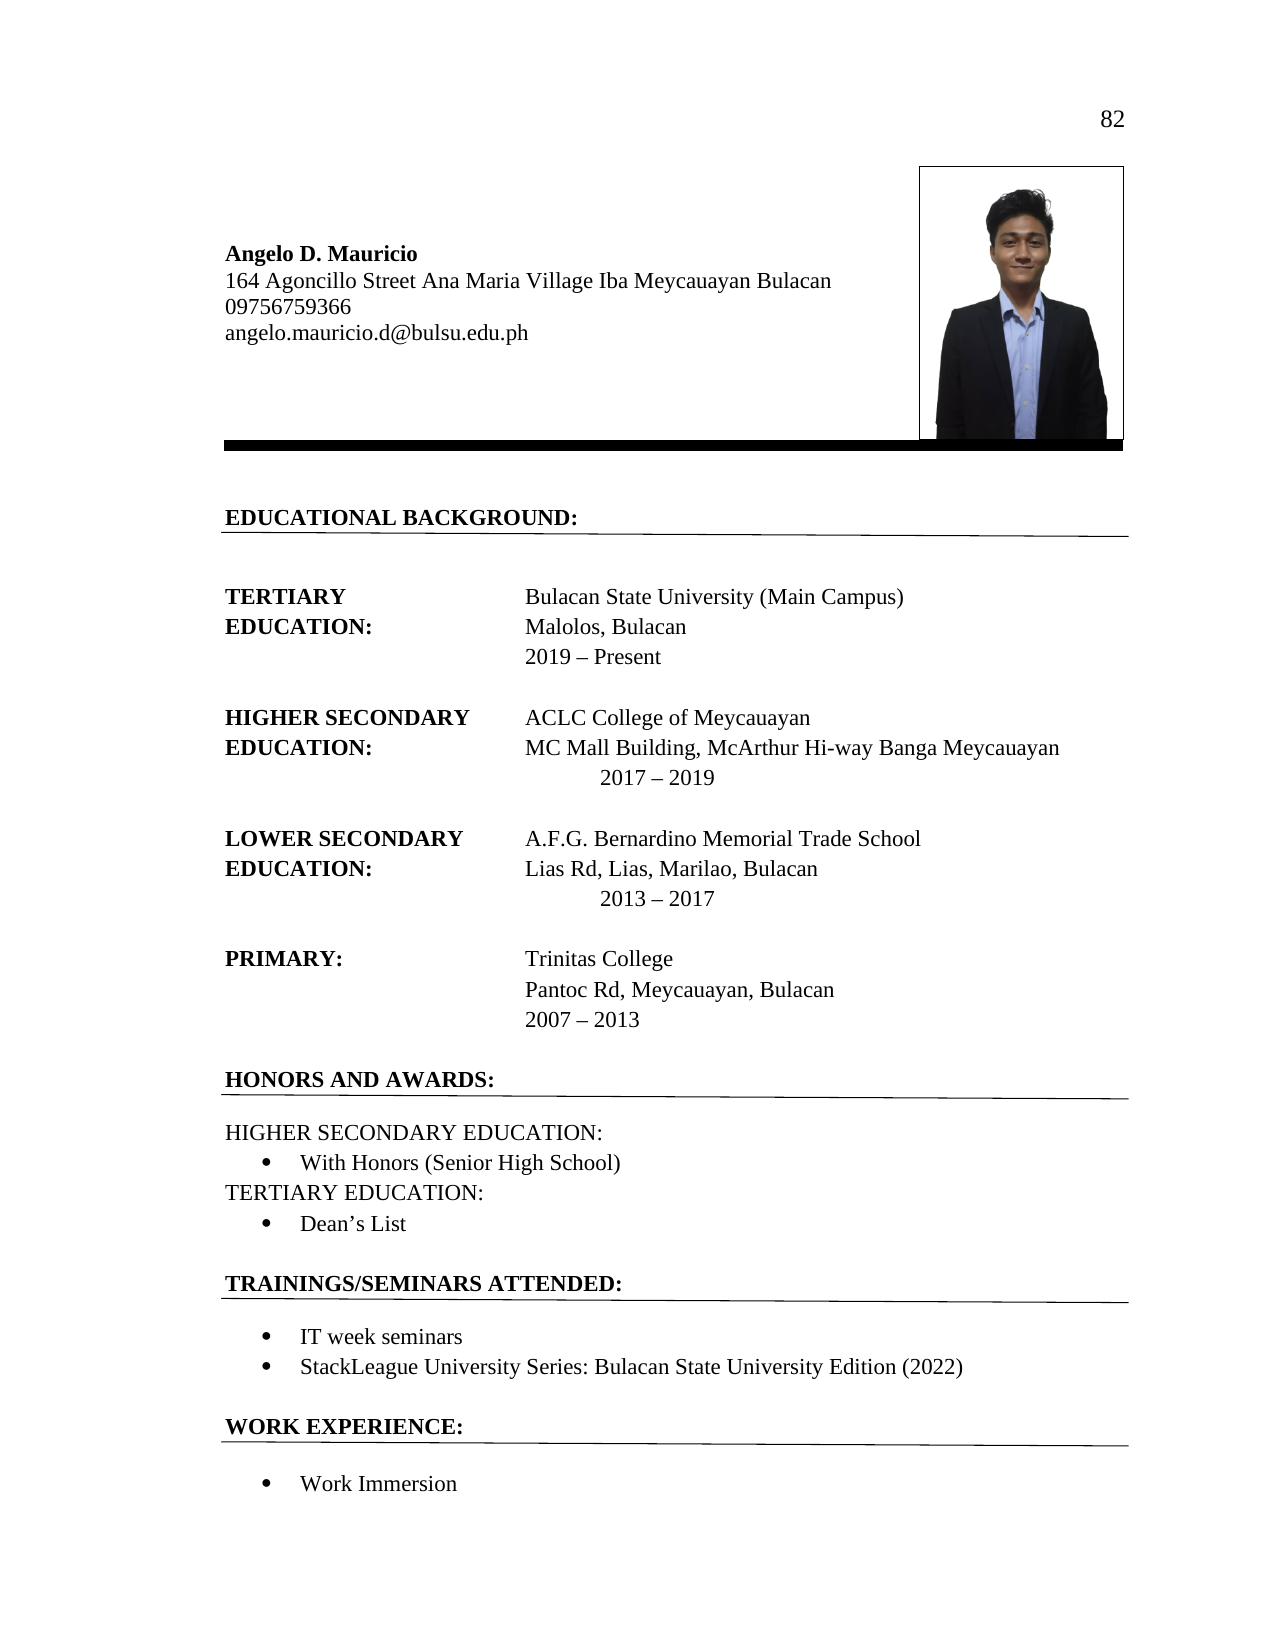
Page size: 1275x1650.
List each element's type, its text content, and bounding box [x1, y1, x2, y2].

list StackLeague University Series: Bulacan State University Edition (2022) [262, 1353, 1125, 1379]
text WORK EXPERIENCE: [225, 1413, 1125, 1440]
text 164 Agoncillo Street Ana Maria Village Iba Meycauayan Bulacan [225, 267, 919, 293]
text EDUCATION: MC Mall Building, McArthur Hi-way Banga Meycauayan 2017 – 2019 [225, 734, 1125, 791]
list Work Immersion [262, 1470, 1125, 1496]
text 2019 – Present [450, 643, 1125, 670]
text EDUCATION: Lias Rd, Lias, Marilao, Bulacan 2013 – 2017 [225, 855, 1125, 911]
text Pantoc Rd, Meycauayan, Bulacan [225, 976, 1125, 1002]
text 2007 – 2013 [225, 1006, 1125, 1032]
text EDUCATION: Malolos, Bulacan [225, 613, 1125, 639]
list Dean’s List [262, 1209, 1125, 1236]
text PRIMARY: Trinitas College [225, 945, 1125, 972]
text 09756759366 [225, 293, 919, 319]
list IT week seminars [262, 1323, 1125, 1349]
text HONORS AND AWARDS: [225, 1066, 1125, 1093]
text angelo.mauricio.d@bulsu.edu.ph [225, 319, 919, 346]
text HIGHER SECONDARY ACLC College of Meycauayan [225, 704, 1125, 730]
text LOWER SECONDARY A.F.G. Bernardino Memorial Trade School [225, 824, 1125, 851]
text Angelo D. Mauricio [225, 240, 919, 267]
picture [920, 167, 1123, 439]
text TERTIARY EDUCATION: [225, 1179, 1125, 1206]
text EDUCATIONAL BACKGROUND: [225, 504, 1125, 530]
text TRAININGS/SEMINARS ATTENDED: [225, 1270, 1125, 1296]
text TERTIARY Bulacan State University (Main Campus) [225, 583, 1125, 609]
list With Honors (Senior High School) [262, 1149, 1125, 1176]
text HIGHER SECONDARY EDUCATION: [225, 1119, 1125, 1145]
